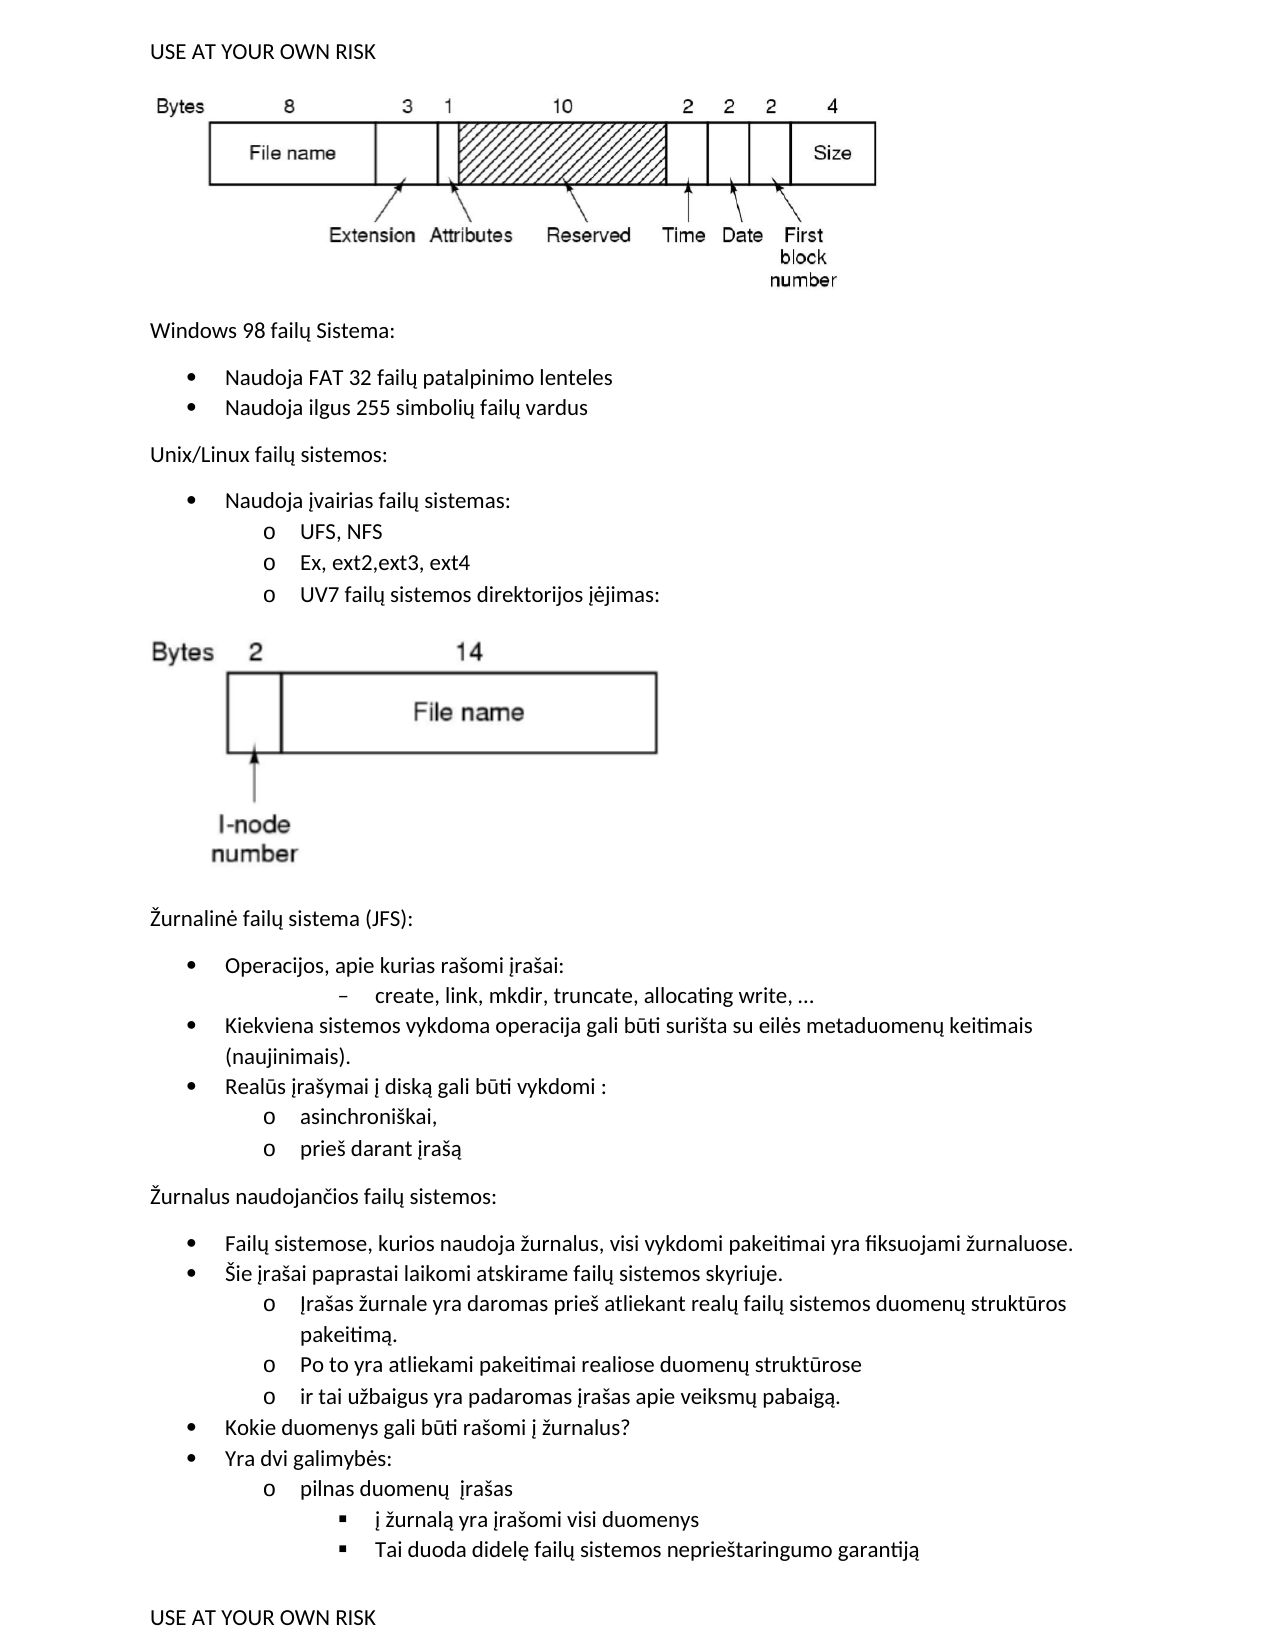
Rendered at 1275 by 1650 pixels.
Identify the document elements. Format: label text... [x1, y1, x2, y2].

list prieš darant įrašą [262, 1134, 1125, 1163]
list Šie įrašai paprastai laikomi atskirame failų sistemos skyriuje. [187, 1259, 1125, 1287]
list Operacijos, apie kurias rašomi įrašai: [187, 951, 1125, 979]
list Kiekviena sistemos vykdoma operacija gali būti surišta su eilės metaduomenų keitimais (naujinimais). [187, 1012, 1125, 1070]
list Yra dvi galimybės: [187, 1444, 1125, 1472]
picture [150, 627, 671, 886]
list UFS, NFS [262, 517, 1125, 546]
text Unix/Linux failų sistemos: [150, 440, 1125, 468]
list asinchroniškai, [262, 1102, 1125, 1131]
list ir tai užbaigus yra padaromas įrašas apie veiksmų pabaigą. [262, 1382, 1125, 1411]
picture [150, 93, 880, 297]
text Žurnalinė failų sistema (JFS): [150, 904, 1125, 932]
list create, link, mkdir, truncate, allocating write, … [337, 981, 1125, 1009]
text Žurnalus naudojančios failų sistemos: [150, 1182, 1125, 1210]
list į žurnalą yra įrašomi visi duomenys [337, 1505, 1125, 1533]
list Realūs įrašymai į diską gali būti vykdomi : [187, 1072, 1125, 1100]
list Naudoja FAT 32 failų patalpinimo lenteles [187, 363, 1125, 391]
list Po to yra atliekami pakeitimai realiose duomenų struktūrose [262, 1351, 1125, 1380]
list UV7 failų sistemos direktorijos įėjimas: [262, 580, 1125, 609]
list Įrašas žurnale yra daromas prieš atliekant realų failų sistemos duomenų struktūros pakeitimą. [262, 1289, 1125, 1348]
list Tai duoda didelę failų sistemos neprieštaringumo garantiją [337, 1536, 1125, 1564]
list Failų sistemose, kurios naudoja žurnalus, visi vykdomi pakeitimai yra fiksuojami žurnaluose. [187, 1229, 1125, 1257]
list pilnas duomenų įrašas [262, 1474, 1125, 1503]
list Ex, ext2,ext3, ext4 [262, 548, 1125, 577]
list Naudoja ilgus 255 simbolių failų vardus [187, 393, 1125, 421]
list Naudoja įvairias failų sistemas: [187, 487, 1125, 514]
list Kokie duomenys gali būti rašomi į žurnalus? [187, 1413, 1125, 1442]
text Windows 98 failų Sistema: [150, 316, 1125, 344]
